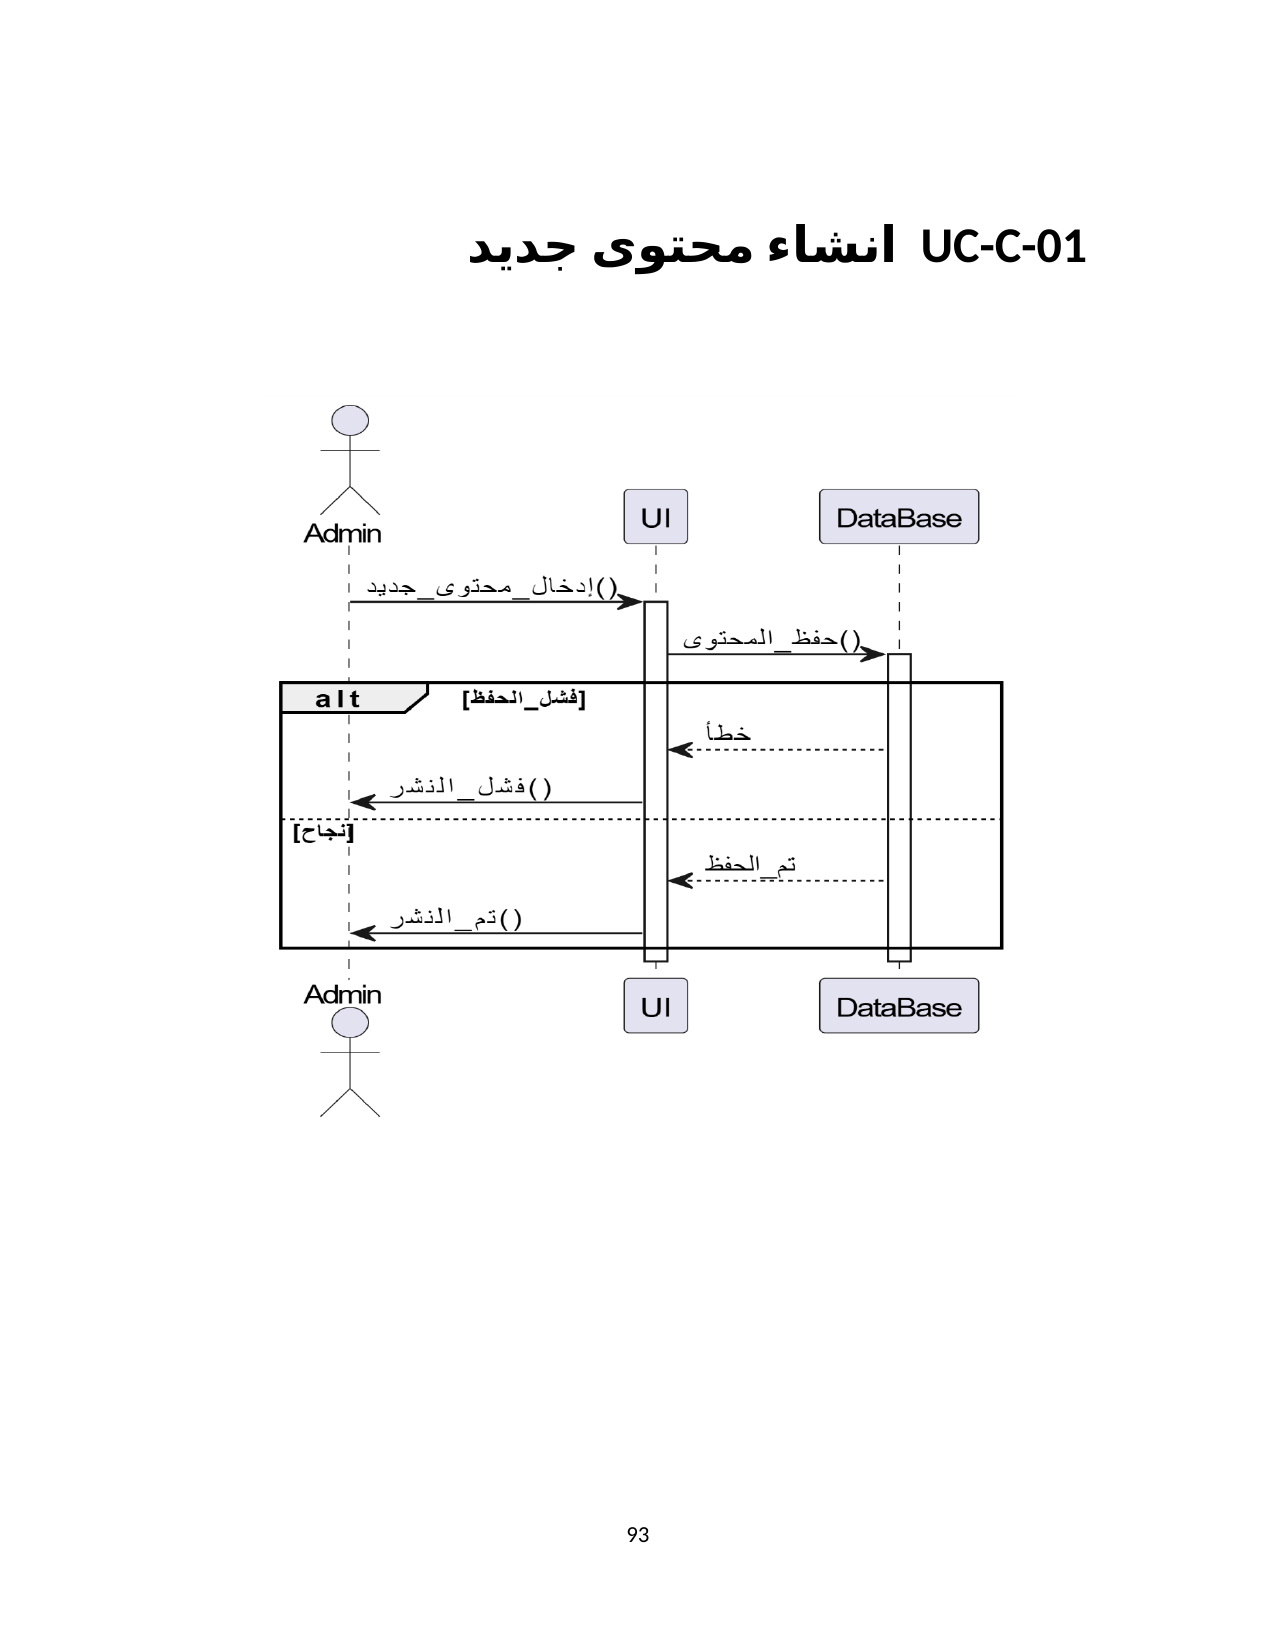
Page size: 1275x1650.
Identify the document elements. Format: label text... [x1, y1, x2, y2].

picture [235, 376, 1040, 1147]
text UC-C-01 انشاء محتوى جديد [187, 214, 1087, 275]
